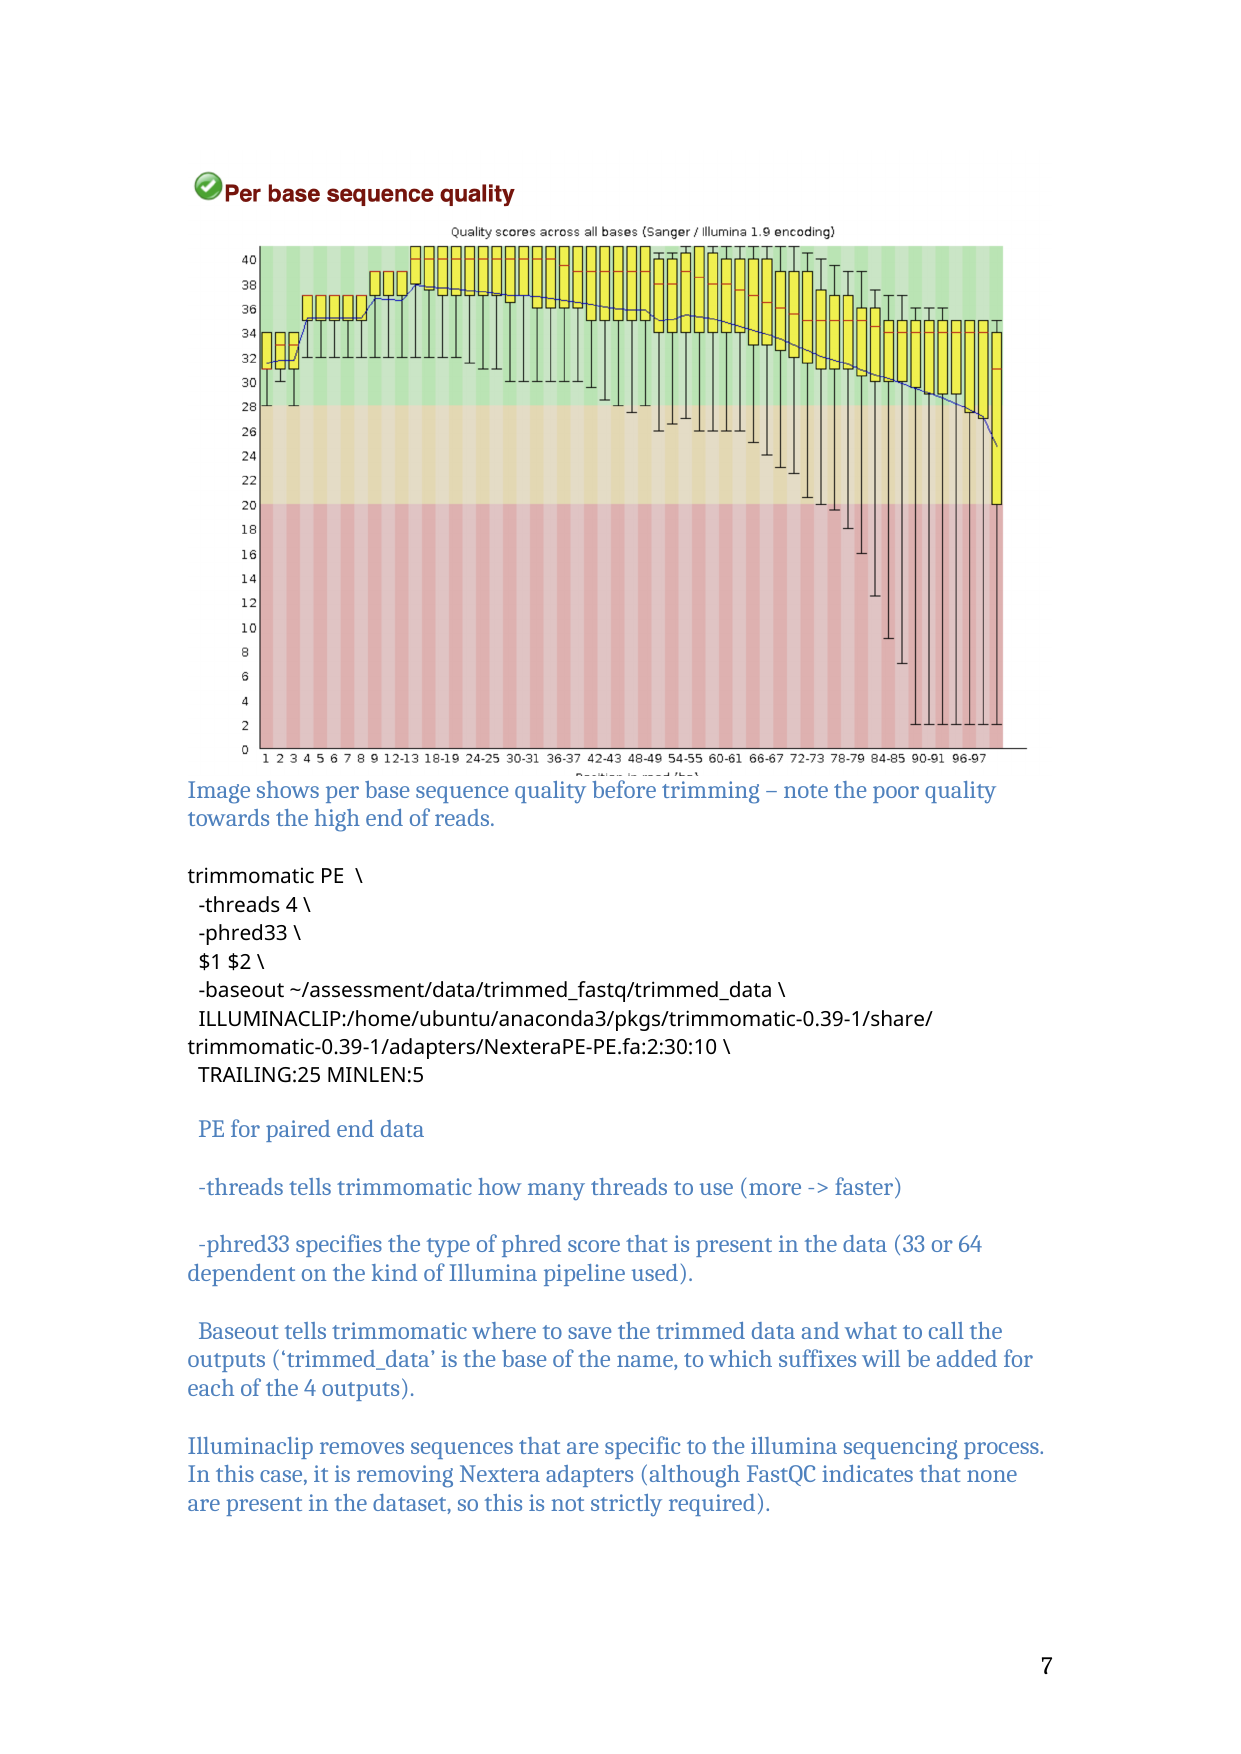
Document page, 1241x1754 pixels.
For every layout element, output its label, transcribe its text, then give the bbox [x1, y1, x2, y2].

text -phred33 \ [187, 918, 1053, 947]
text Baseout tells trimmomatic where to save the trimmed data and what to call the outputs (‘trimmed_data’ is the base of the name, to which suffixes will be added for each of the 4 outputs). [187, 1317, 1053, 1403]
text TRAILING:25 MINLEN:5 [187, 1061, 1053, 1089]
text trimmomatic PE \ [187, 861, 1053, 890]
text PE for paired end data [187, 1115, 1053, 1144]
text -threads tells trimmomatic how many threads to use (more -> faster) [187, 1173, 1053, 1202]
text -baseout ~/assessment/data/trimmed_fastq/trimmed_data \ [187, 975, 1053, 1004]
picture [187, 150, 1053, 776]
text -phred33 specifies the type of phred score that is present in the data (33 or 64 dependent on the kind of Illumina pipeline used). [187, 1230, 1053, 1288]
text Image shows per base sequence quality before trimming – note the poor quality towards the high end of reads. [187, 776, 1053, 833]
text Illuminaclip removes sequences that are specific to the illumina sequencing process. In this case, it is removing Nextera adapters (although FastQC indicates that none are present in the dataset, so this is not strictly required). [187, 1432, 1053, 1518]
text $1 $2 \ [187, 947, 1053, 975]
text -threads 4 \ [187, 890, 1053, 918]
text ILLUMINACLIP:/home/ubuntu/anaconda3/pkgs/trimmomatic-0.39-1/share/trimmomatic-0.39-1/adapters/NexteraPE-PE.fa:2:30:10 \ [187, 1004, 1053, 1061]
